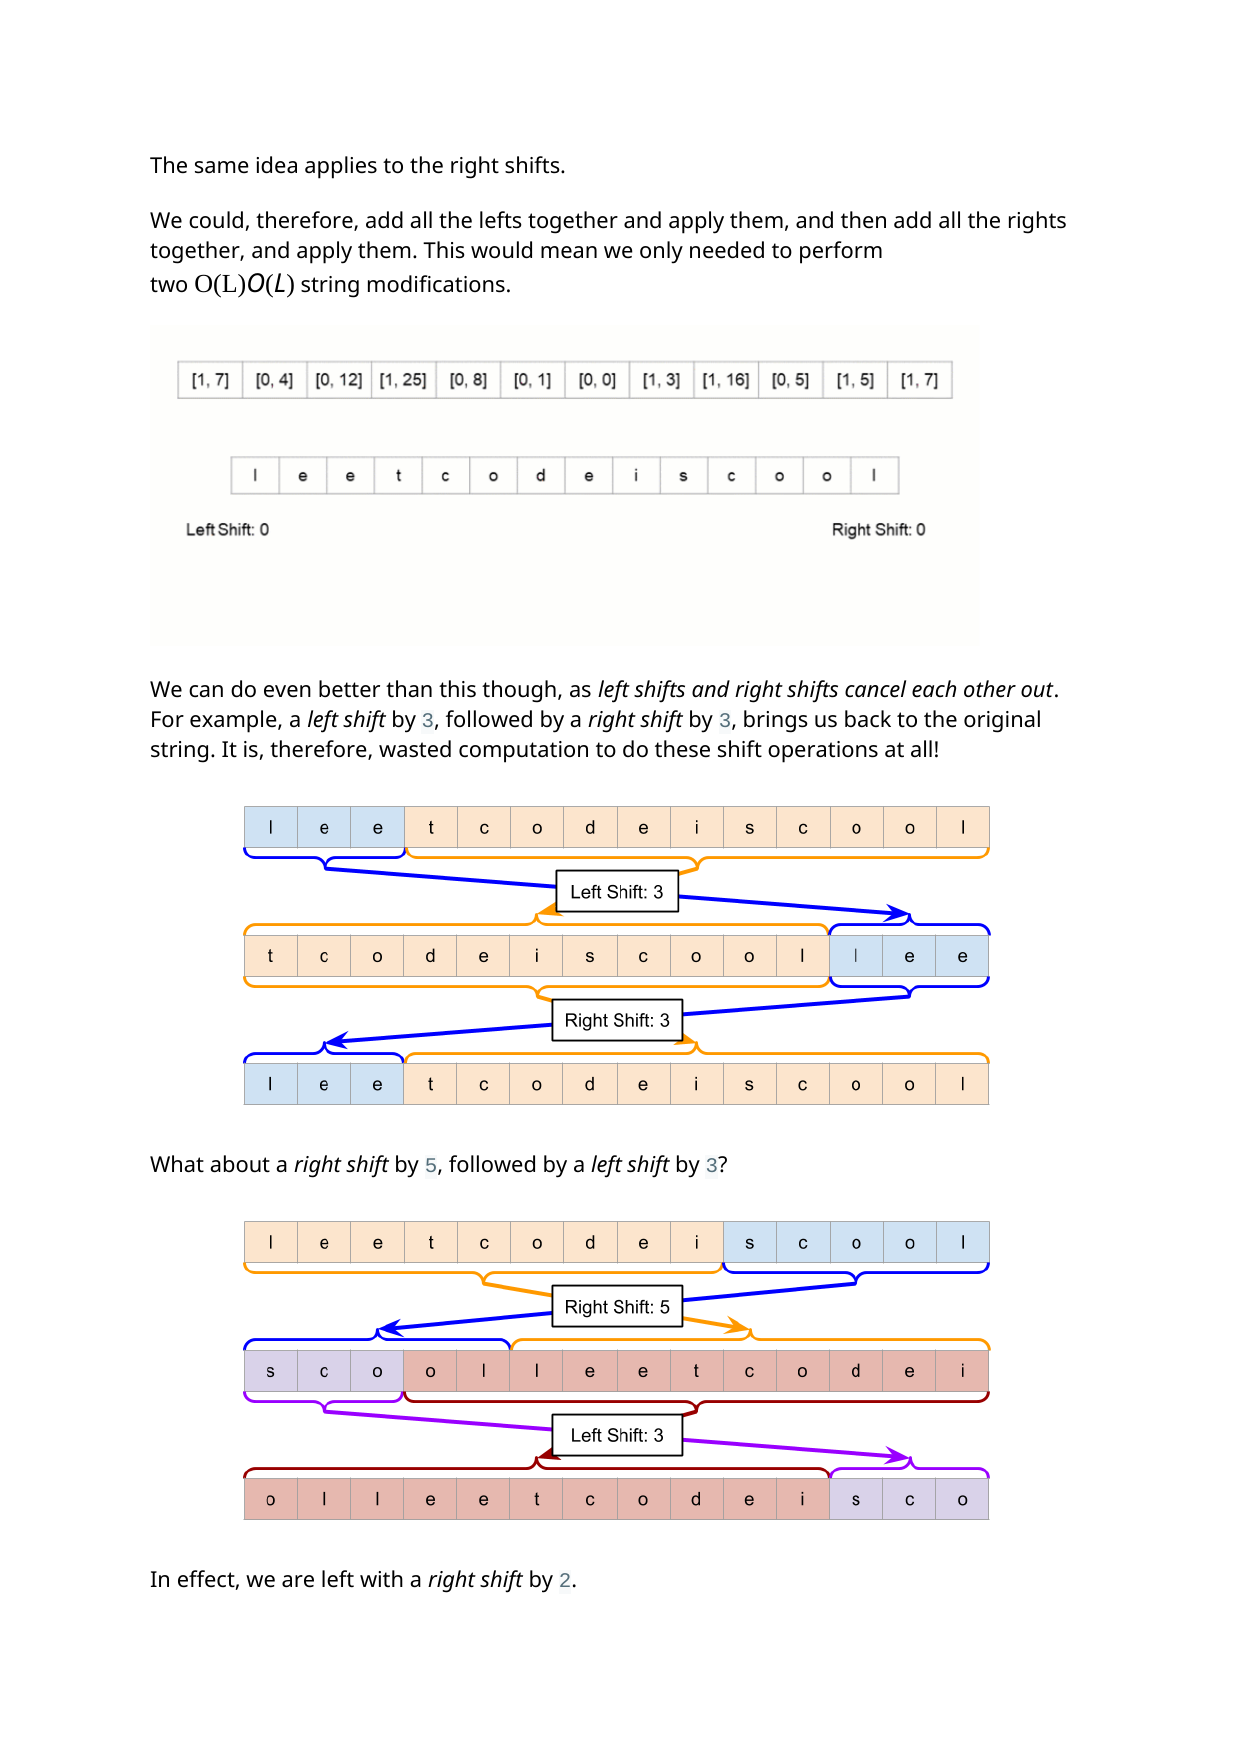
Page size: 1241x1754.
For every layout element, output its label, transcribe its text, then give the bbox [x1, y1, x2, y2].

picture [150, 788, 1091, 1124]
text We can do even better than this though, as left shifts and right shifts cancel each other out. For example, a left shift by 3, followed by a right shift by 3, brings us back to the original string. It is, therefore, wasted computation to do these shift operations at all! [150, 674, 1090, 764]
picture [150, 1203, 1091, 1539]
picture [150, 325, 980, 646]
text What about a right shift by 5, followed by a left shift by 3? [150, 1149, 1090, 1179]
text The same idea applies to the right shifts. [150, 150, 1090, 180]
text In effect, we are left with a right shift by 2. [150, 1564, 1090, 1594]
text We could, therefore, add all the lefts together and apply them, and then add all the rights together, and apply them. This would mean we only needed to perform two O(L)O(L) string modifications. [150, 205, 1090, 300]
